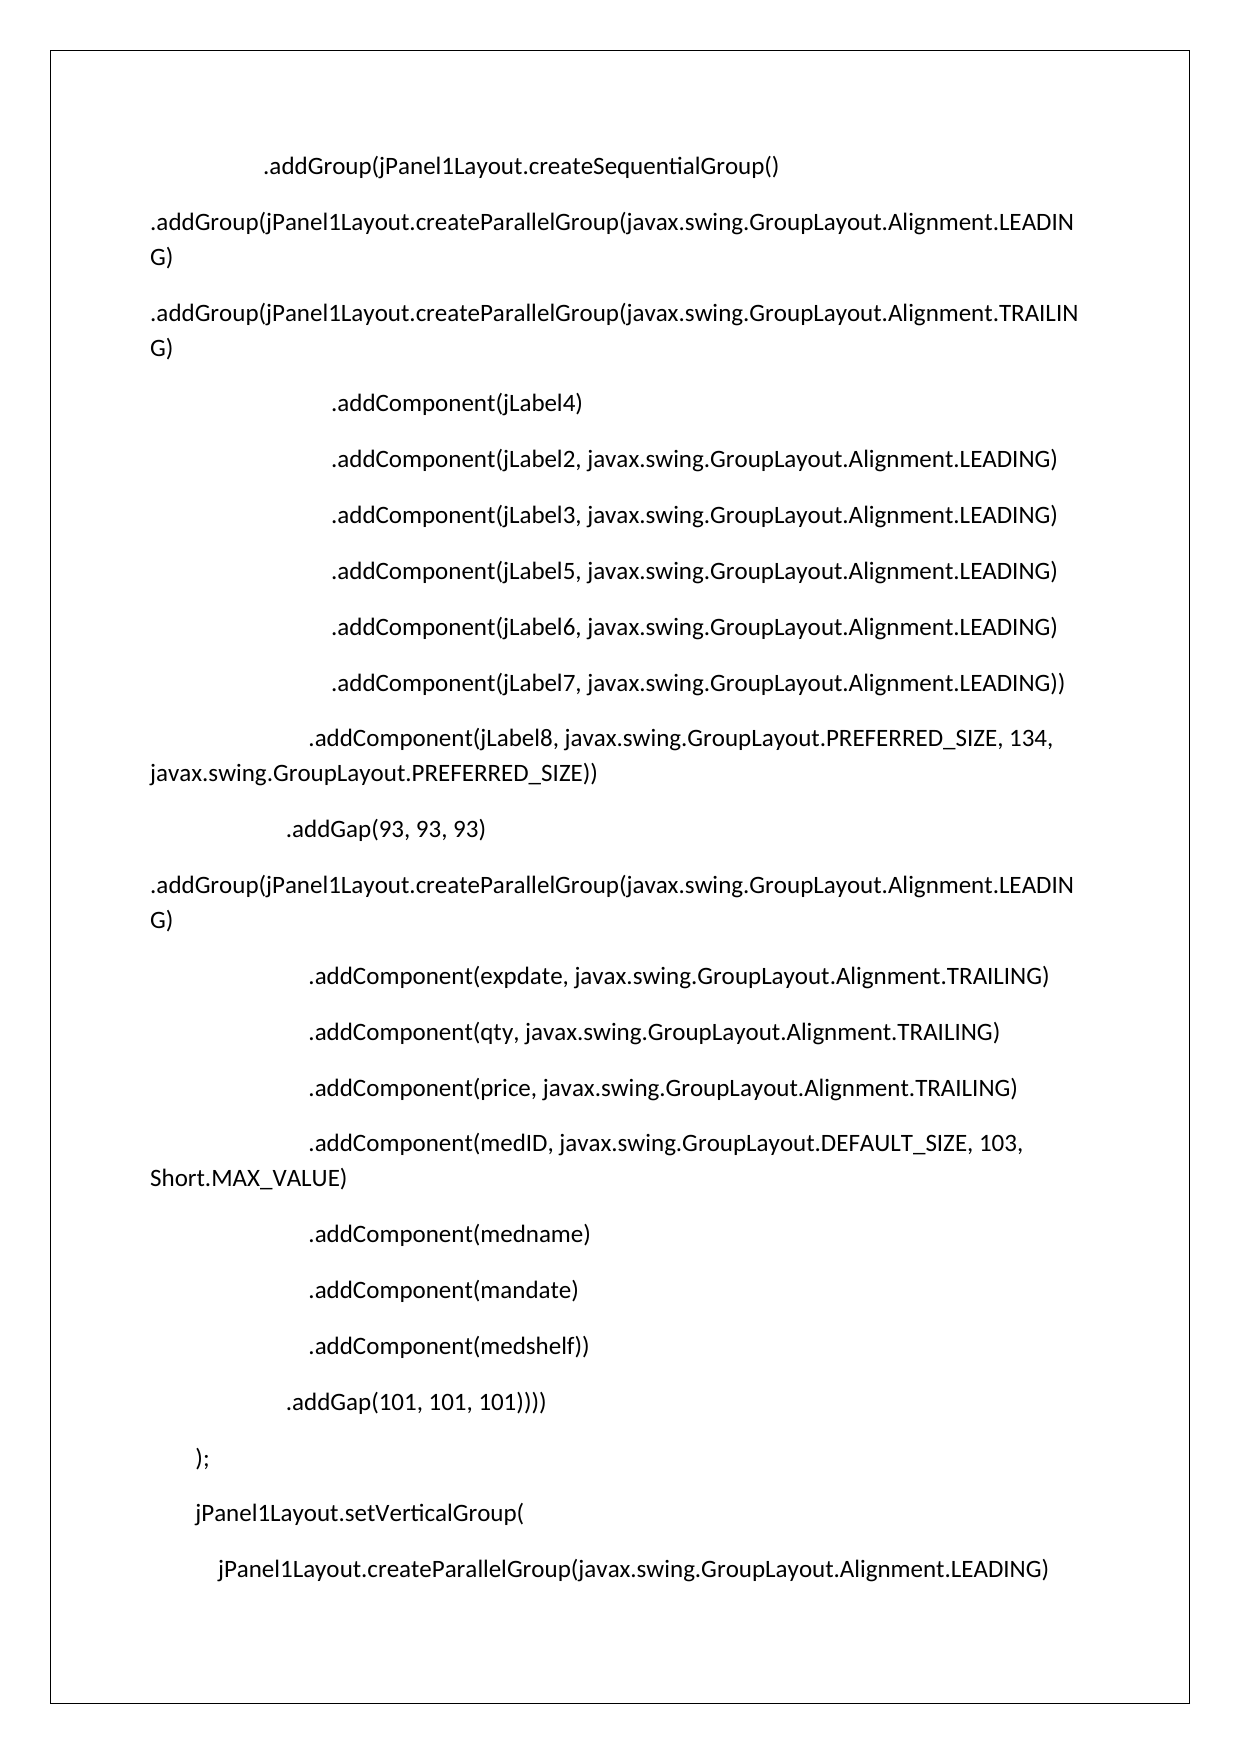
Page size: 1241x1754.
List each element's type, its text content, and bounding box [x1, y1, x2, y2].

text .addComponent(qty, javax.swing.GroupLayout.Alignment.TRAILING) [150, 1016, 1090, 1046]
text .addComponent(medshelf)) [150, 1330, 1090, 1361]
text .addComponent(medname) [150, 1218, 1090, 1249]
text .addComponent(jLabel4) [150, 387, 1090, 418]
text jPanel1Layout.createParallelGroup(javax.swing.GroupLayout.Alignment.LEADING) [150, 1553, 1090, 1584]
text .addGroup(jPanel1Layout.createSequentialGroup() [150, 150, 1090, 181]
text .addGroup(jPanel1Layout.createParallelGroup(javax.swing.GroupLayout.Alignment.LEADING) [150, 206, 1090, 271]
text .addGap(101, 101, 101)))) [150, 1386, 1090, 1416]
text .addComponent(medID, javax.swing.GroupLayout.DEFAULT_SIZE, 103, Short.MAX_VALUE) [150, 1127, 1090, 1193]
text jPanel1Layout.setVerticalGroup( [150, 1497, 1090, 1528]
text .addComponent(price, javax.swing.GroupLayout.Alignment.TRAILING) [150, 1072, 1090, 1102]
text .addComponent(jLabel2, javax.swing.GroupLayout.Alignment.LEADING) [150, 443, 1090, 474]
text .addGroup(jPanel1Layout.createParallelGroup(javax.swing.GroupLayout.Alignment.LEADING) [150, 869, 1090, 935]
text .addComponent(jLabel6, javax.swing.GroupLayout.Alignment.LEADING) [150, 611, 1090, 641]
text .addComponent(jLabel3, javax.swing.GroupLayout.Alignment.LEADING) [150, 499, 1090, 530]
text .addComponent(jLabel8, javax.swing.GroupLayout.PREFERRED_SIZE, 134, javax.swing.GroupLayout.PREFERRED_SIZE)) [150, 722, 1090, 788]
text ); [150, 1442, 1090, 1472]
text .addComponent(expdate, javax.swing.GroupLayout.Alignment.TRAILING) [150, 960, 1090, 991]
text .addGroup(jPanel1Layout.createParallelGroup(javax.swing.GroupLayout.Alignment.TRAILING) [150, 297, 1090, 362]
text .addComponent(mandate) [150, 1274, 1090, 1305]
text .addGap(93, 93, 93) [150, 813, 1090, 844]
text .addComponent(jLabel7, javax.swing.GroupLayout.Alignment.LEADING)) [150, 667, 1090, 697]
text .addComponent(jLabel5, javax.swing.GroupLayout.Alignment.LEADING) [150, 555, 1090, 586]
